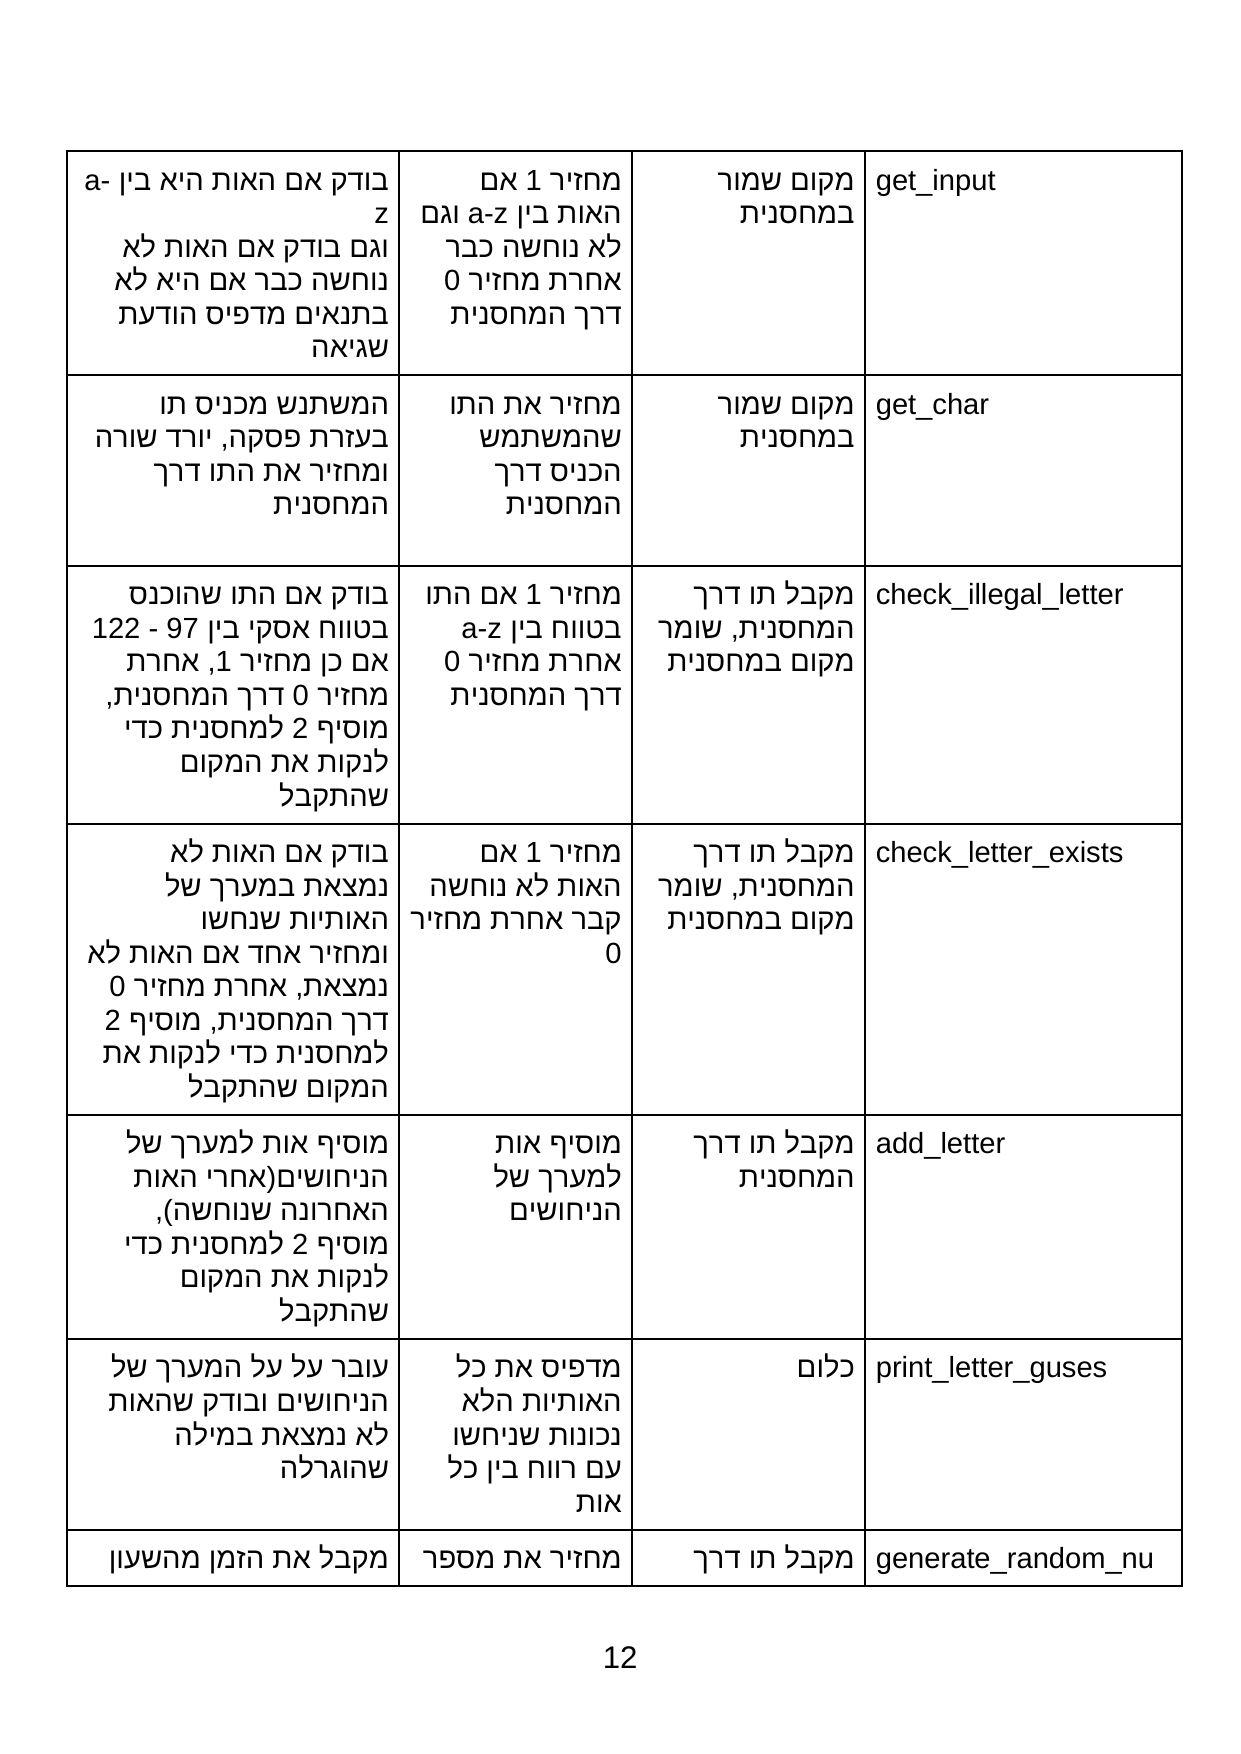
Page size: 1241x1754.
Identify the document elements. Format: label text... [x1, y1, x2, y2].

table_cell כלום [633, 1340, 864, 1528]
table_cell מוסיף אות למערך של הניחושים(אחרי האות האחרונה שנוחשה), מוסיף 2 למחסנית כדי לנקות את המקום שהתקבל [68, 1116, 398, 1338]
table_cell מחזיר את התו שהמשתמש הכניס דרך המחסנית [400, 376, 631, 565]
table_cell בודק אם האות היא בין a-z וגם בודק אם האות לא נוחשה כבר אם היא לא בתנאים מדפיס הודעת שגיאה [68, 152, 398, 374]
table_cell המשתנש מכניס תו בעזרת פסקה, יורד שורה ומחזיר את התו דרך המחסנית [68, 376, 398, 565]
table_cell get_input [866, 152, 1181, 374]
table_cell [633, 1531, 864, 1585]
table_cell מדפיס את כל האותיות הלא נכונות שניחשו עם רווח בין כל אות [400, 1340, 631, 1528]
table_cell עובר על על המערך של הניחושים ובודק שהאות לא נמצאת במילה שהוגרלה [68, 1340, 398, 1528]
table_cell בודק אם התו שהוכנס בטווח אסקי בין 97 - 122 אם כן מחזיר 1, אחרת מחזיר 0 דרך המחסנית, מוסיף 2 למחסנית כדי לנקות את המקום שהתקבל [68, 567, 398, 822]
table_cell add_letter [866, 1116, 1181, 1338]
table_cell מוסיף אות למערך של הניחושים [400, 1116, 631, 1338]
table_cell מחזיר 1 אם האות לא נוחשה קבר אחרת מחזיר 0 [400, 825, 631, 1114]
table_cell check_illegal_letter [866, 567, 1181, 822]
table_cell מחזיר 1 אם האות בין a-z וגם לא נוחשה כבר אחרת מחזיר 0 דרך המחסנית [400, 152, 631, 374]
table_cell get_char [866, 376, 1181, 565]
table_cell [866, 1531, 1181, 1585]
table_cell מחזיר 1 אם התו בטווח בין a-z אחרת מחזיר 0 דרך המחסנית [400, 567, 631, 822]
table_cell מקום שמור במחסנית [633, 376, 864, 565]
table_cell מקבל תו דרך המחסנית, שומר מקום במחסנית [633, 567, 864, 822]
table_cell מקבל תו דרך המחסנית [633, 1116, 864, 1338]
table_cell print_letter_guses [866, 1340, 1181, 1528]
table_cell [68, 1531, 398, 1585]
table_cell מקבל תו דרך המחסנית, שומר מקום במחסנית [633, 825, 864, 1114]
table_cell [400, 1531, 631, 1585]
table_cell בודק אם האות לא נמצאת במערך של האותיות שנחשו ומחזיר אחד אם האות לא נמצאת, אחרת מחזיר 0 דרך המחסנית, מוסיף 2 למחסנית כדי לנקות את המקום שהתקבל [68, 825, 398, 1114]
table_cell מקום שמור במחסנית [633, 152, 864, 374]
table_cell check_letter_exists [866, 825, 1181, 1114]
